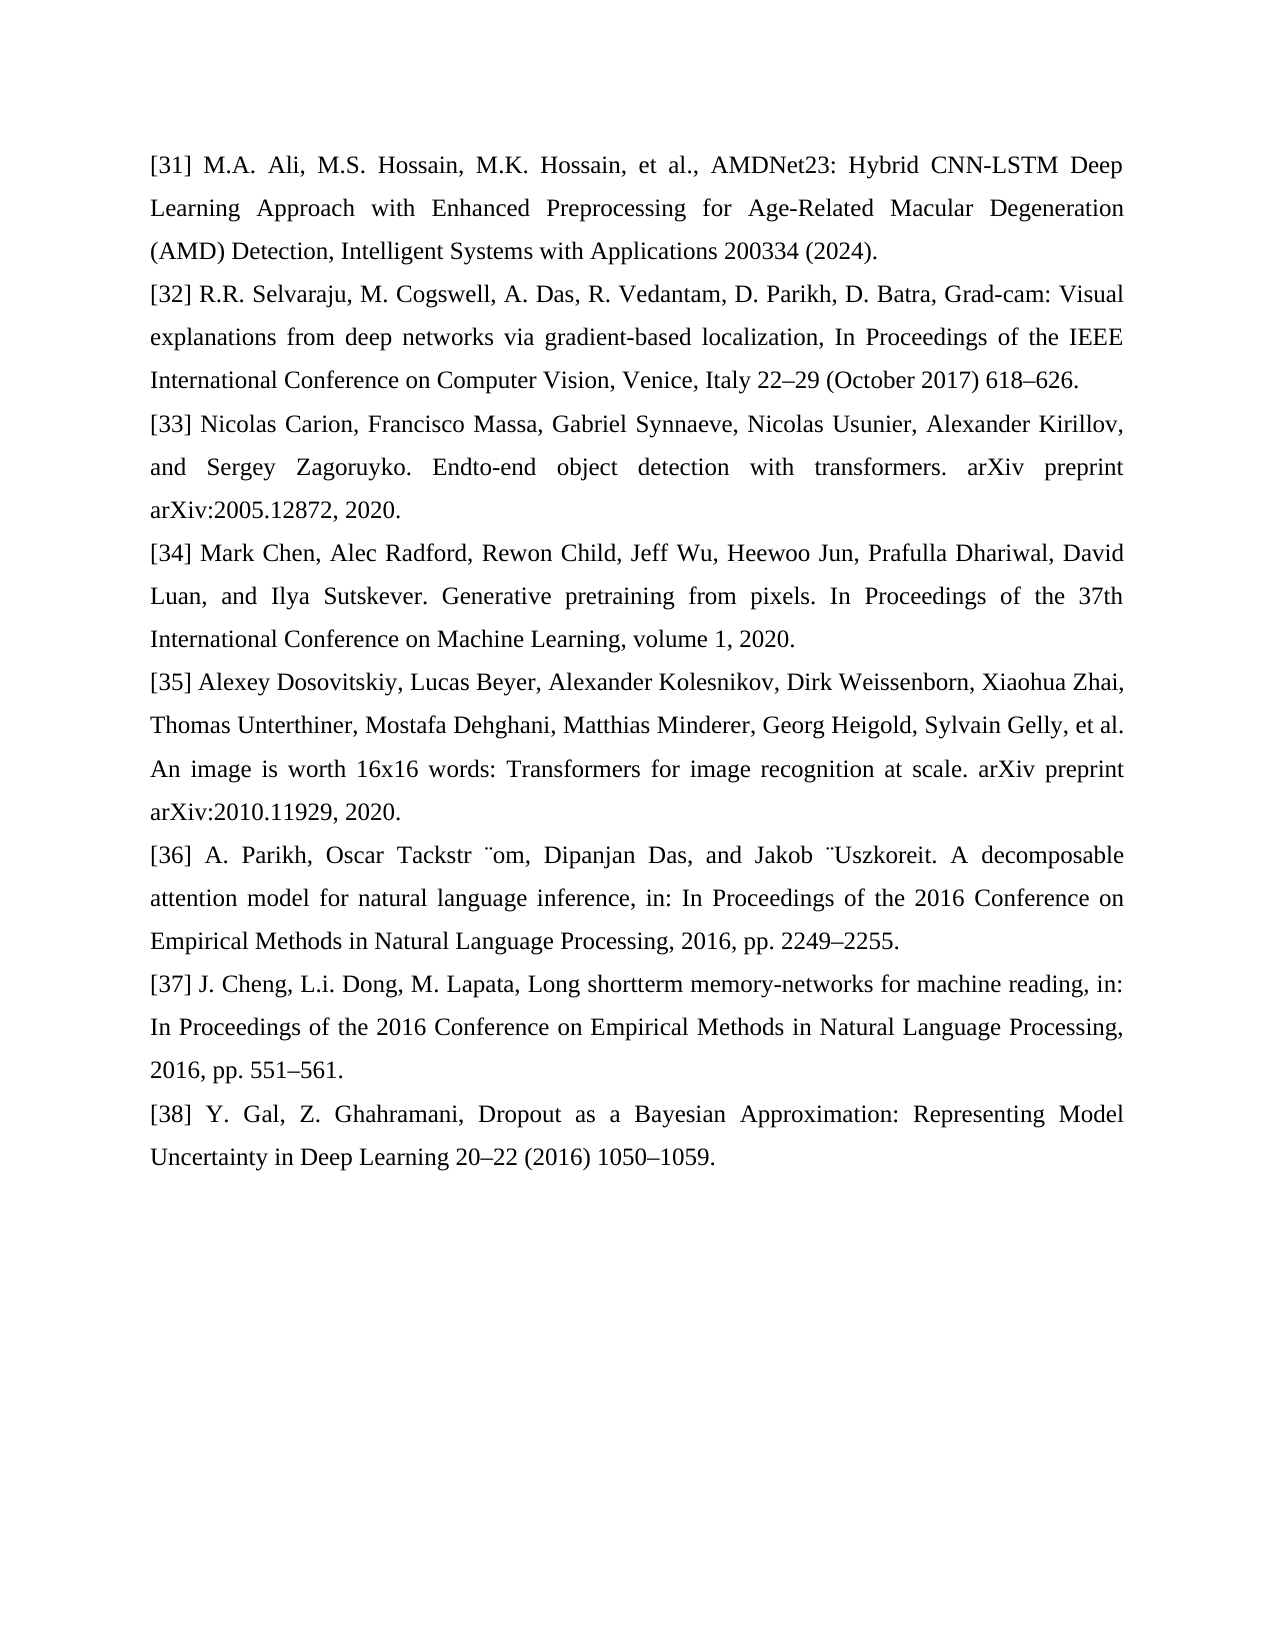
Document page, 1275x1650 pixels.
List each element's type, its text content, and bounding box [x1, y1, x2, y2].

text [32] R.R. Selvaraju, M. Cogswell, A. Das, R. Vedantam, D. Parikh, D. Batra, Grad-cam: Visual explanations from deep networks via gradient-based localization, In Proceedings of the IEEE International Conference on Computer Vision, Venice, Italy 22–29 (October 2017) 618–626. [150, 279, 1125, 394]
text [36] A. Parikh, Oscar Tackstr ¨om, Dipanjan Das, and Jakob ¨Uszkoreit. A decomposable attention model for natural language inference, in: In Proceedings of the 2016 Conference on Empirical Methods in Natural Language Processing, 2016, pp. 2249–2255. [150, 840, 1125, 955]
text [38] Y. Gal, Z. Ghahramani, Dropout as a Bayesian Approximation: Representing Model Uncertainty in Deep Learning 20–22 (2016) 1050–1059. [150, 1099, 1125, 1171]
text [33] Nicolas Carion, Francisco Massa, Gabriel Synnaeve, Nicolas Usunier, Alexander Kirillov, and Sergey Zagoruyko. Endto-end object detection with transformers. arXiv preprint arXiv:2005.12872, 2020. [150, 409, 1125, 524]
text [34] Mark Chen, Alec Radford, Rewon Child, Jeff Wu, Heewoo Jun, Prafulla Dhariwal, David Luan, and Ilya Sutskever. Generative pretraining from pixels. In Proceedings of the 37th International Conference on Machine Learning, volume 1, 2020. [150, 538, 1125, 653]
text [31] M.A. Ali, M.S. Hossain, M.K. Hossain, et al., AMDNet23: Hybrid CNN-LSTM Deep Learning Approach with Enhanced Preprocessing for Age-Related Macular Degeneration (AMD) Detection, Intelligent Systems with Applications 200334 (2024). [150, 150, 1125, 265]
text [37] J. Cheng, L.i. Dong, M. Lapata, Long shortterm memory-networks for machine reading, in: In Proceedings of the 2016 Conference on Empirical Methods in Natural Language Processing, 2016, pp. 551–561. [150, 969, 1125, 1084]
text [35] Alexey Dosovitskiy, Lucas Beyer, Alexander Kolesnikov, Dirk Weissenborn, Xiaohua Zhai, Thomas Unterthiner, Mostafa Dehghani, Matthias Minderer, Georg Heigold, Sylvain Gelly, et al. An image is worth 16x16 words: Transformers for image recognition at scale. arXiv preprint arXiv:2010.11929, 2020. [150, 667, 1125, 826]
